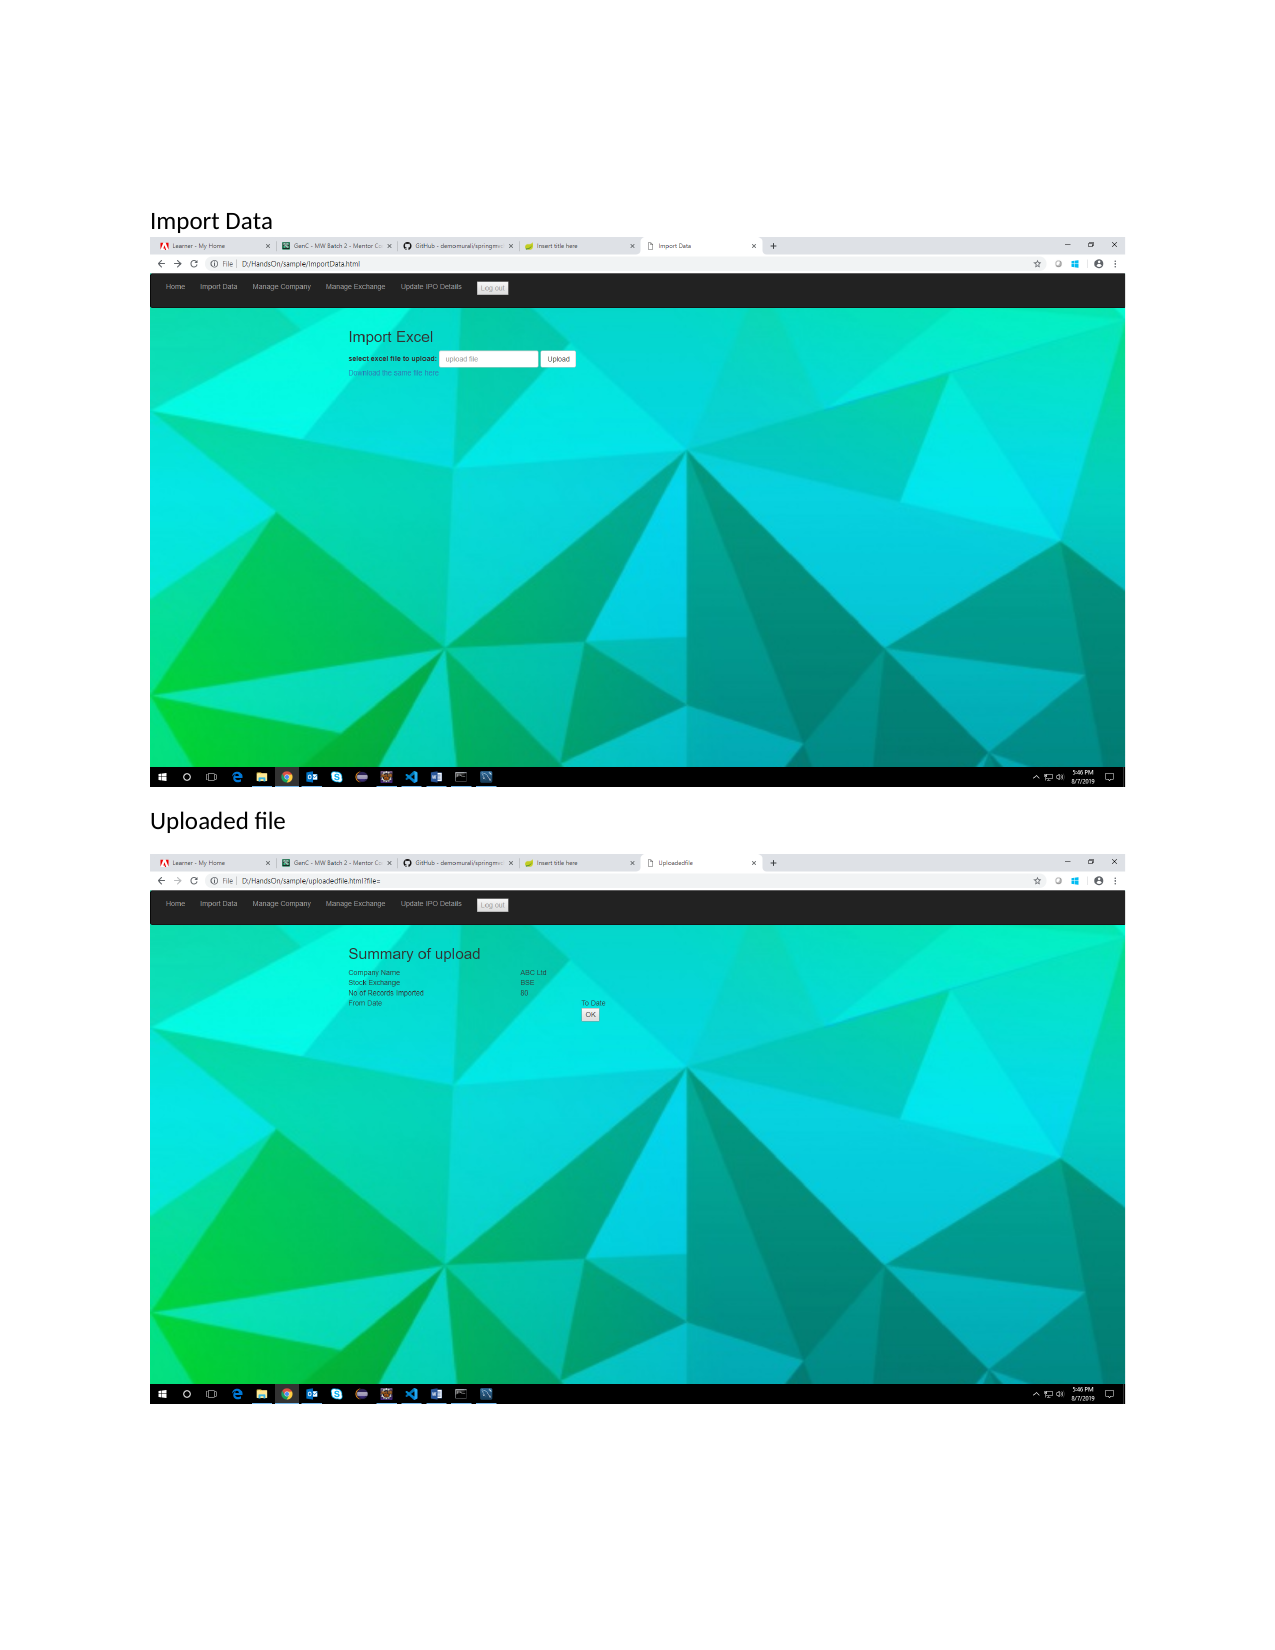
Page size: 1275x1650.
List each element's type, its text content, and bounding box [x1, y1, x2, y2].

picture [150, 854, 1125, 1404]
picture [150, 237, 1125, 787]
text Uploaded file [150, 805, 1125, 836]
text Import Data [150, 205, 1125, 237]
